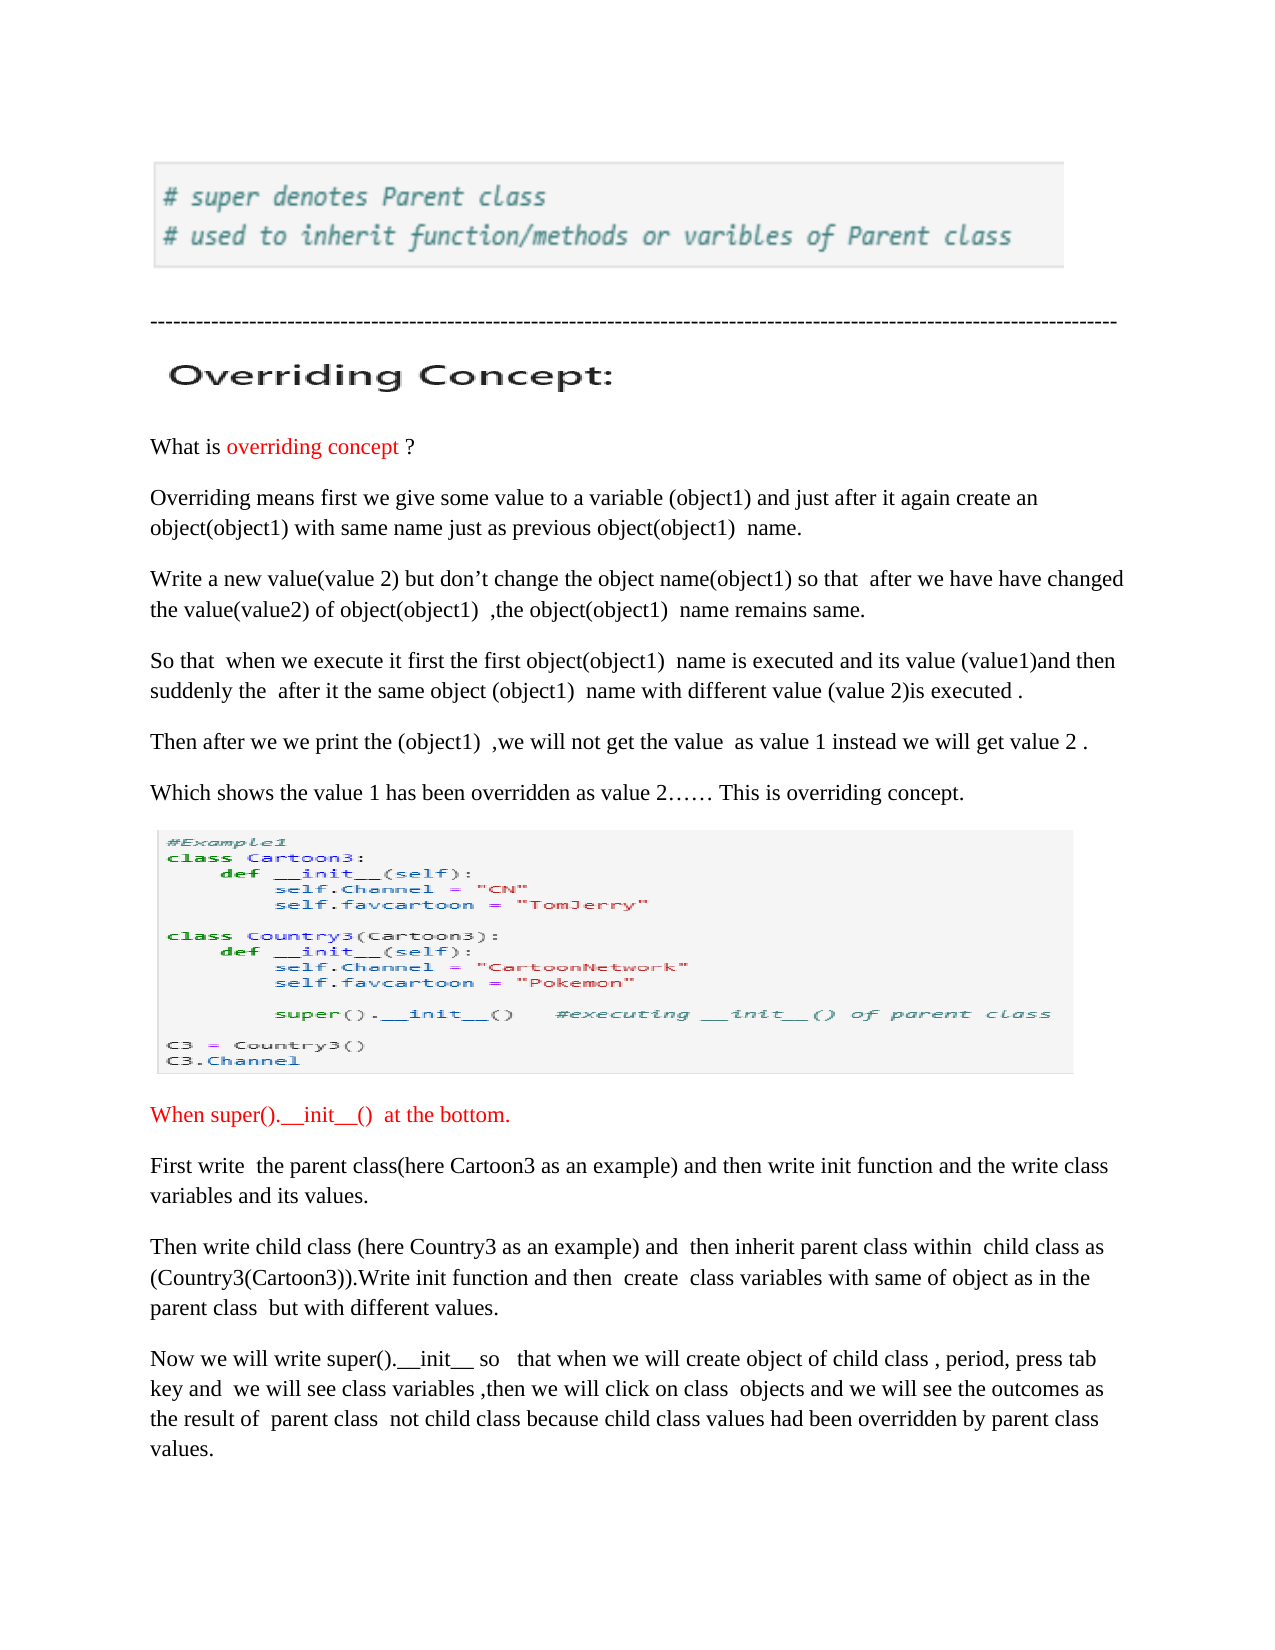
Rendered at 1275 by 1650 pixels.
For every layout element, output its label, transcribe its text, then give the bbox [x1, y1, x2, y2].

text Which shows the value 1 has been overridden as value 2…… This is overriding concept. [150, 779, 1125, 805]
text Overriding means first we give some value to a variable (object1) and just after it again create an object(object1) with same name just as previous object(object1) name. [150, 484, 1125, 541]
text Write a new value(value 2) but don’t change the object name(object1) so that after we have have changed the value(value2) of object(object1) ,the object(object1) name remains same. [150, 565, 1125, 622]
text Then write child class (here Country3 as an example) and then inherit parent class within child class as (Country3(Cartoon3)).Write init function and then create class variables with same of object as in the parent class but with different values. [150, 1233, 1125, 1320]
text So that when we execute it first the first object(object1) name is executed and its value (value1)and then suddenly the after it the same object (object1) name with different value (value 2)is executed . [150, 647, 1125, 703]
text Then after we we print the (object1) ,we will not get the value as value 1 instead we will get value 2 . [150, 728, 1125, 754]
text First write the parent class(here Cartoon3 as an example) and then write init function and the write class variables and its values. [150, 1152, 1125, 1209]
picture [150, 830, 1074, 1077]
text Now we will write super().__init__ so that when we will create object of child class , period, press tab key and we will see class variables ,then we will click on class objects and we will see the outcomes as the result of parent class not child class because child class values had been overridden by parent class values. [150, 1345, 1125, 1462]
picture [150, 357, 1098, 409]
picture [150, 150, 1064, 282]
text What is overriding concept ? [150, 433, 1125, 459]
text When super().__init__() at the bottom. [150, 1101, 1125, 1127]
text ------------------------------------------------------------------------------------------------------------------------------- [150, 307, 1125, 333]
